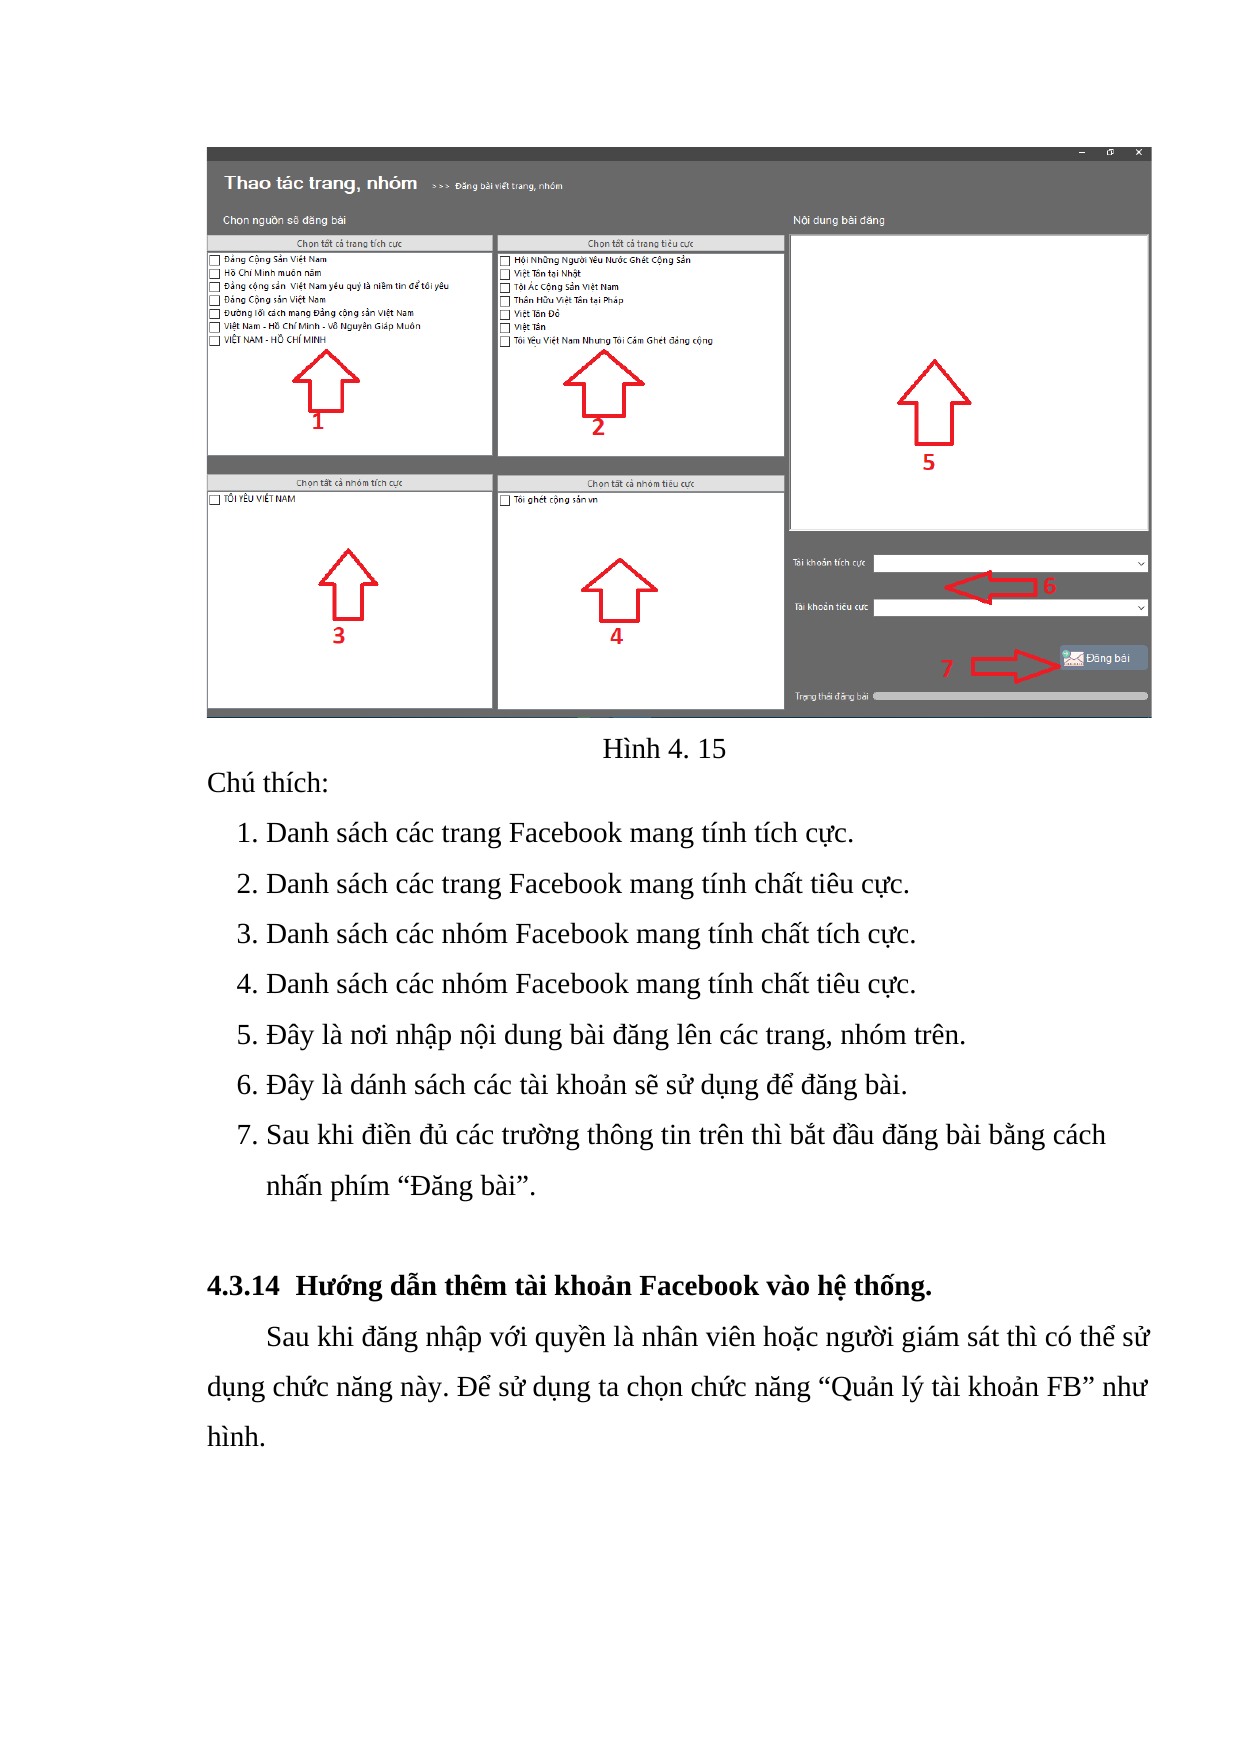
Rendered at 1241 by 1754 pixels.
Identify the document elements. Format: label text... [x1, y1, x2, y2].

picture [206, 147, 1152, 718]
text Chú thích: [207, 765, 1152, 799]
list Hướng dẫn thêm tài khoản Facebook vào hệ thống. [207, 1268, 1152, 1302]
list Đây là dánh sách các tài khoản sẽ sử dụng để đăng bài. [236, 1067, 1152, 1101]
list Đây là nơi nhập nội dung bài đăng lên các trang, nhóm trên. [236, 1017, 1152, 1050]
list Danh sách các nhóm Facebook mang tính chất tiêu cực. [236, 966, 1152, 1000]
list Danh sách các trang Facebook mang tính chất tiêu cực. [236, 866, 1152, 899]
list Danh sách các nhóm Facebook mang tính chất tích cực. [236, 916, 1152, 950]
list Sau khi đăng nhập với quyền là nhân viên hoặc người giám sát thì có thể sử dụng chức năng này. Để sử dụng ta chọn chức năng “Quản lý tài khoản FB” như hình. [207, 1319, 1152, 1453]
list Danh sách các trang Facebook mang tính tích cực. [236, 816, 1152, 849]
list Sau khi điền đủ các trường thông tin trên thì bắt đầu đăng bài bằng cách nhấn phím “Đăng bài”. [236, 1117, 1152, 1201]
